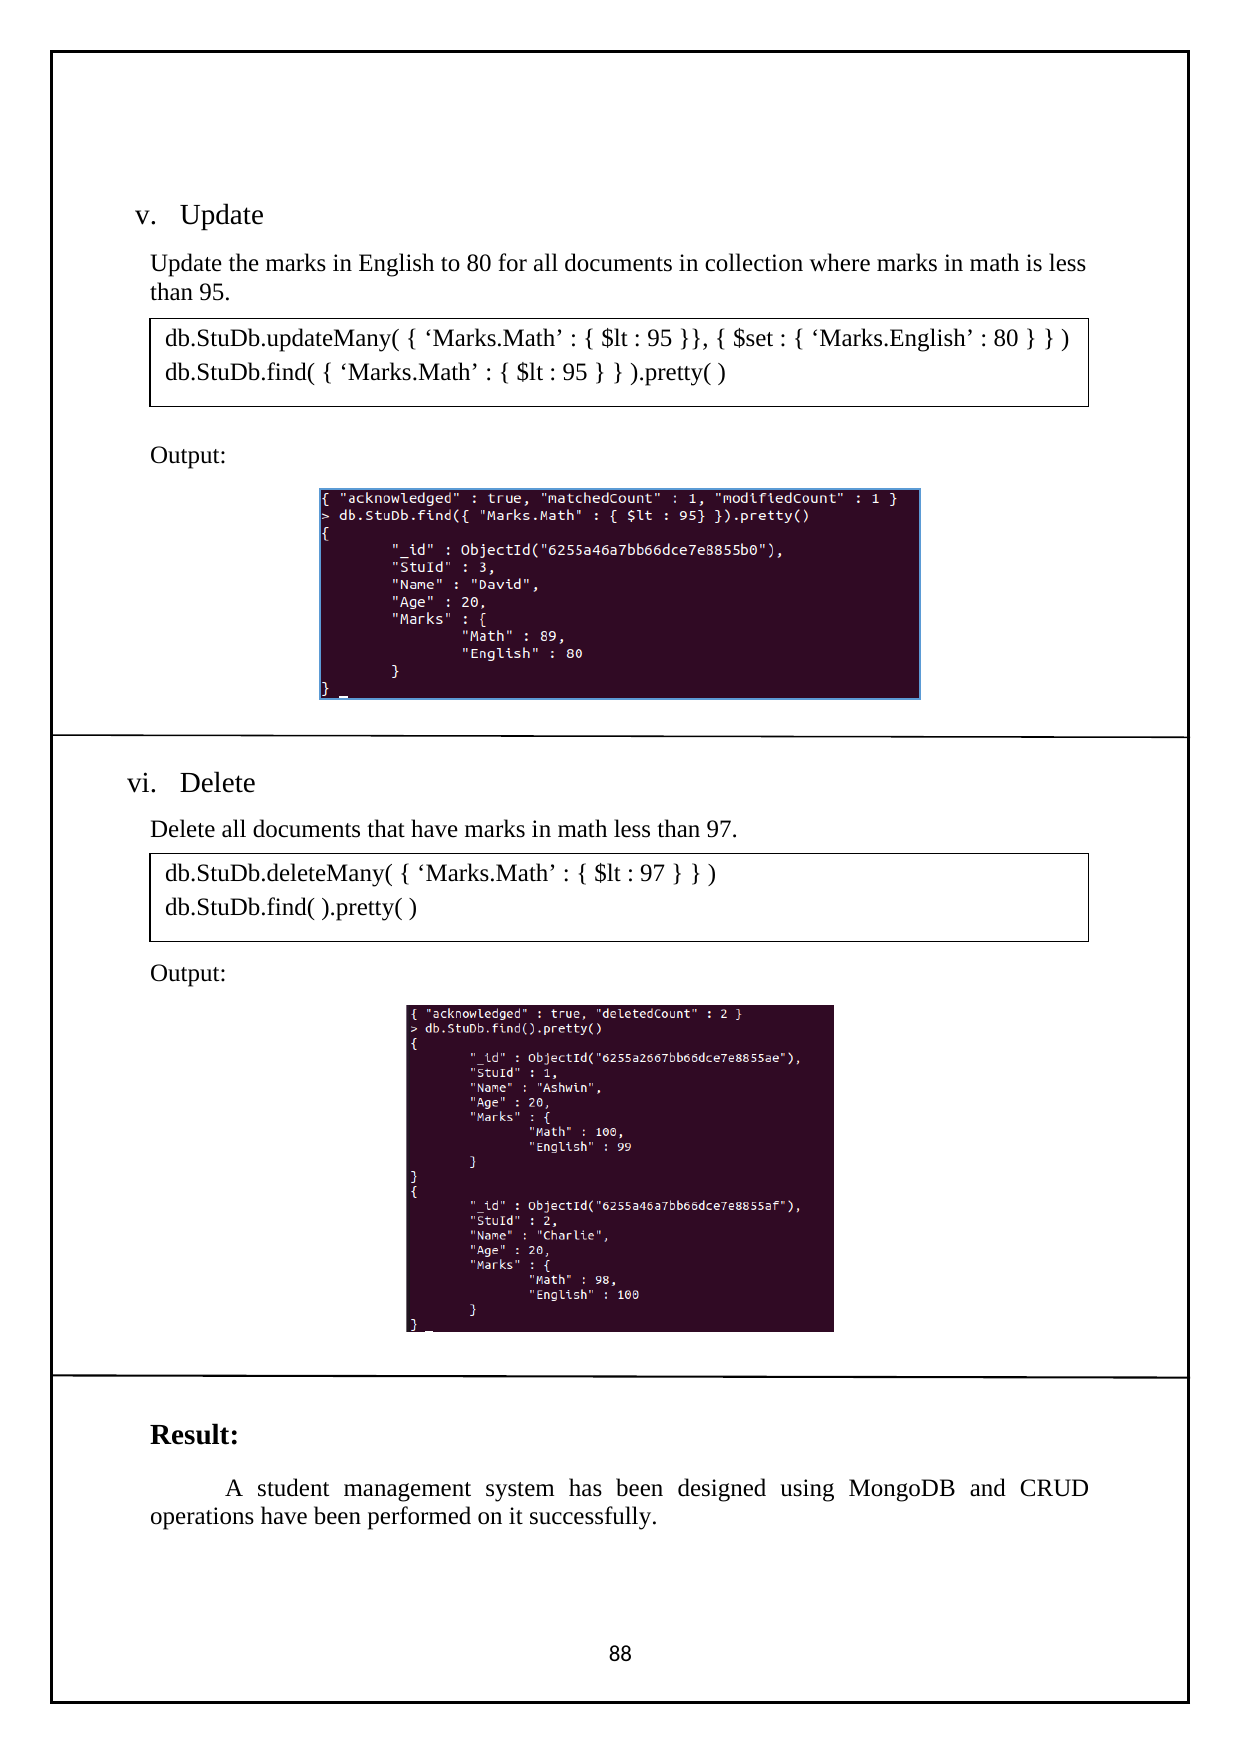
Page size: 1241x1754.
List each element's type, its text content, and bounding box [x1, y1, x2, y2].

text Result: [150, 1417, 1090, 1451]
text A student management system has been designed using MongoDB and CRUD operations have been performed on it successfully. [150, 1473, 1090, 1530]
picture [406, 1005, 834, 1332]
list Update [157, 197, 1090, 230]
picture [321, 490, 919, 698]
text Output: [150, 441, 1090, 469]
text Update the marks in English to 80 for all documents in collection where marks in math is less than 95. [150, 248, 1090, 305]
list Delete [157, 765, 1090, 799]
text Output: [150, 958, 1090, 986]
text Delete all documents that have marks in math less than 97. [150, 814, 1090, 843]
